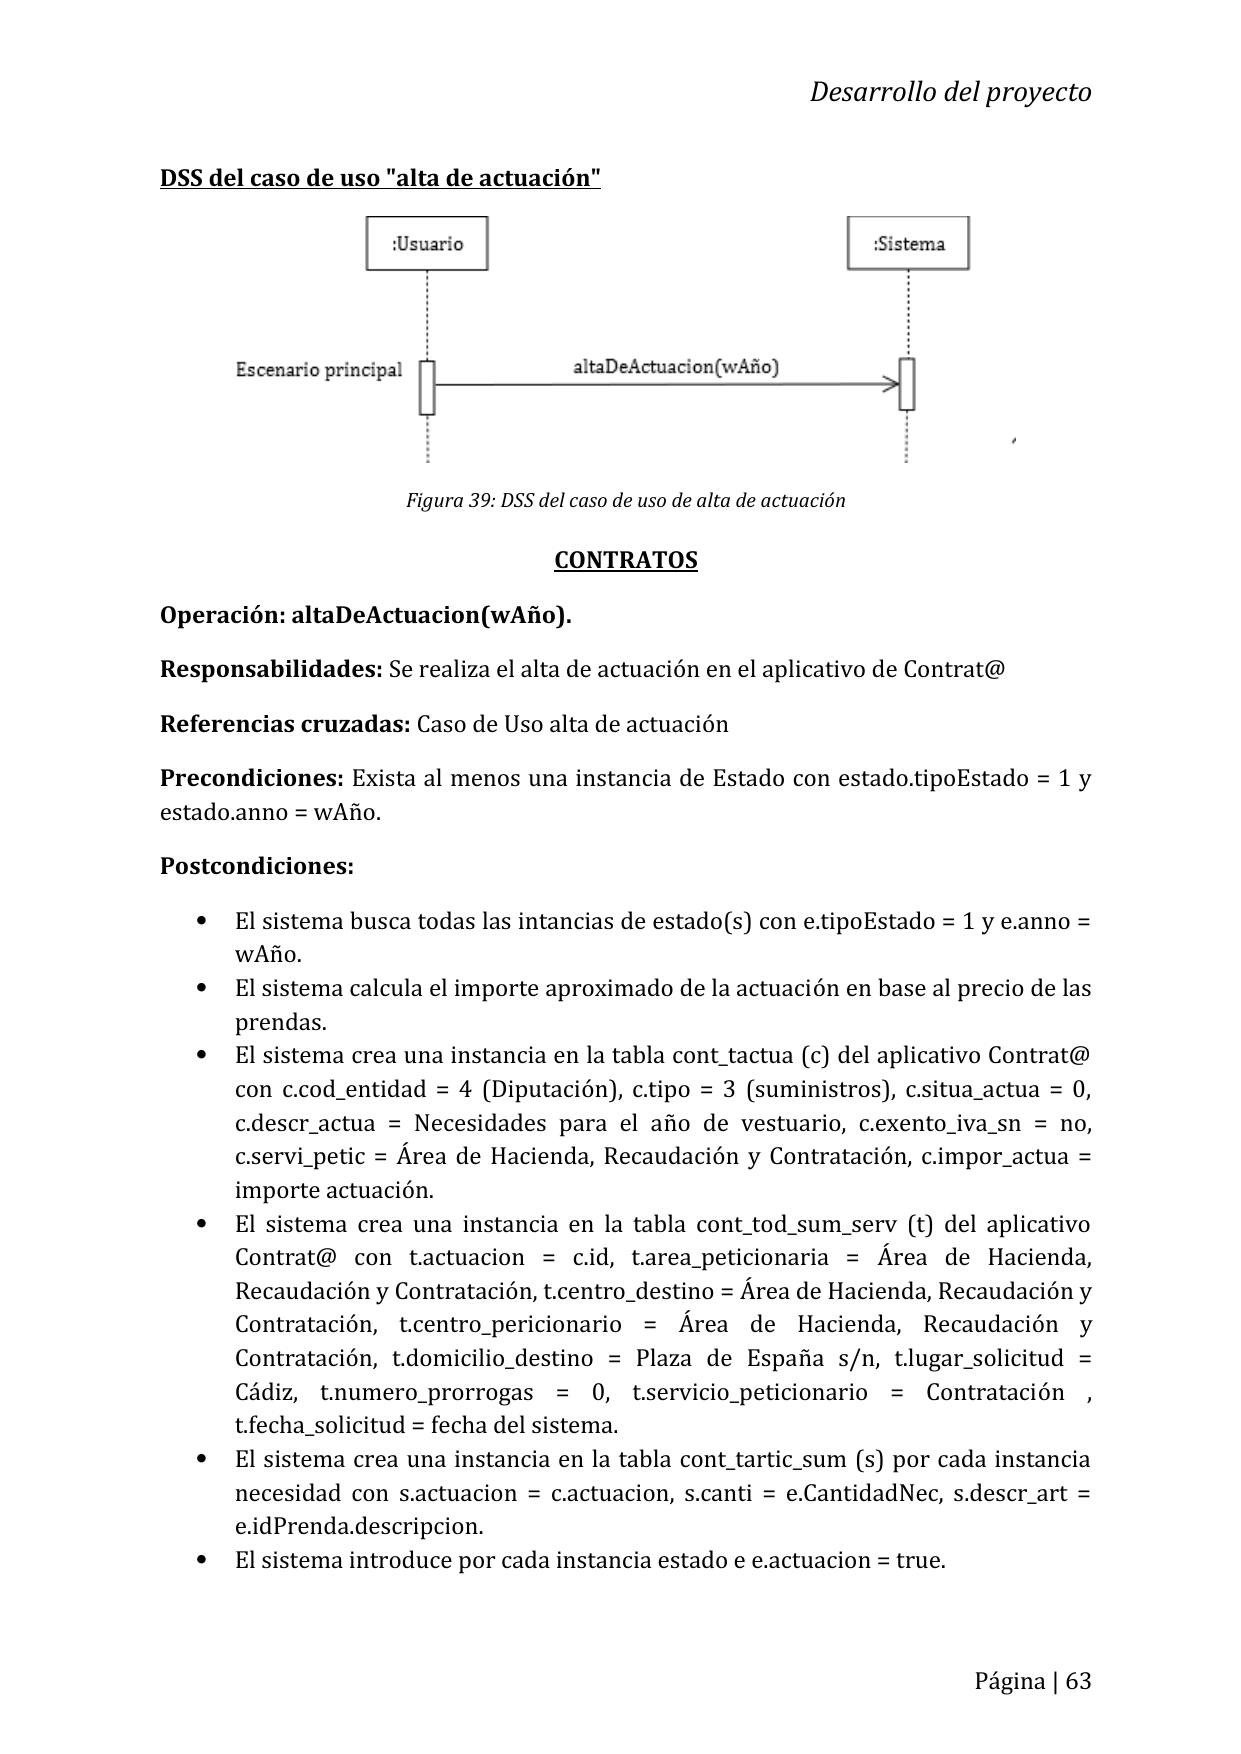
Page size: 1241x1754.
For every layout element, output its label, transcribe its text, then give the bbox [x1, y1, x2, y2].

text Figura : DSS del caso de uso de alta de actuación [159, 487, 1092, 512]
text Postcondiciones: [159, 851, 1092, 880]
text Referencias cruzadas: Caso de Uso alta de actuación [159, 708, 1092, 738]
list El sistema calcula el importe aproximado de la actuación en base al precio de las prendas. [197, 973, 1092, 1036]
list El sistema crea una instancia en la tabla cont_tartic_sum (s) por cada instancia necesidad con s.actuacion = c.actuacion, s.canti = e.CantidadNec, s.descr_art = e.idPrenda.descripcion. [197, 1444, 1092, 1540]
text DSS del caso de uso "alta de actuación" [159, 162, 1092, 192]
list El sistema crea una instancia en la tabla cont_tod_sum_serv (t) del aplicativo Contrat@ con t.actuacion = c.id, t.area_peticionaria = Área de Hacienda, Recaudación y Contratación, t.centro_destino = Área de Hacienda, Recaudación y Contratación, t.centro_pericionario = Área de Hacienda, Recaudación y Contratación, t.domicilio_destino = Plaza de España s/n, t.lugar_solicitud = Cádiz, t.numero_prorrogas = 0, t.servicio_peticionario = Contratación , t.fecha_solicitud = fecha del sistema. [197, 1208, 1092, 1439]
text Responsabilidades: Se realiza el alta de actuación en el aplicativo de Contrat@ [159, 654, 1092, 683]
list El sistema crea una instancia en la tabla cont_tactua (c) del aplicativo Contrat@ con c.cod_entidad = 4 (Diputación), c.tipo = 3 (suministros), c.situa_actua = 0, c.descr_actua = Necesidades para el año de vestuario, c.exento_iva_sn = no, c.servi_petic = Área de Hacienda, Recaudación y Contratación, c.impor_actua = importe actuación. [197, 1040, 1092, 1204]
text CONTRATOS [159, 545, 1092, 574]
list El sistema introduce por cada instancia estado e e.actuacion = true. [197, 1545, 1092, 1574]
list El sistema busca todas las intancias de estado(s) con e.tipoEstado = 1 y e.anno = wAño. [197, 905, 1092, 968]
text Operación: altaDeActuacion(wAño). [159, 599, 1092, 629]
text Precondiciones: Exista al menos una instancia de Estado con estado.tipoEstado = 1 y estado.anno = wAño. [159, 763, 1092, 826]
picture [236, 216, 1016, 463]
